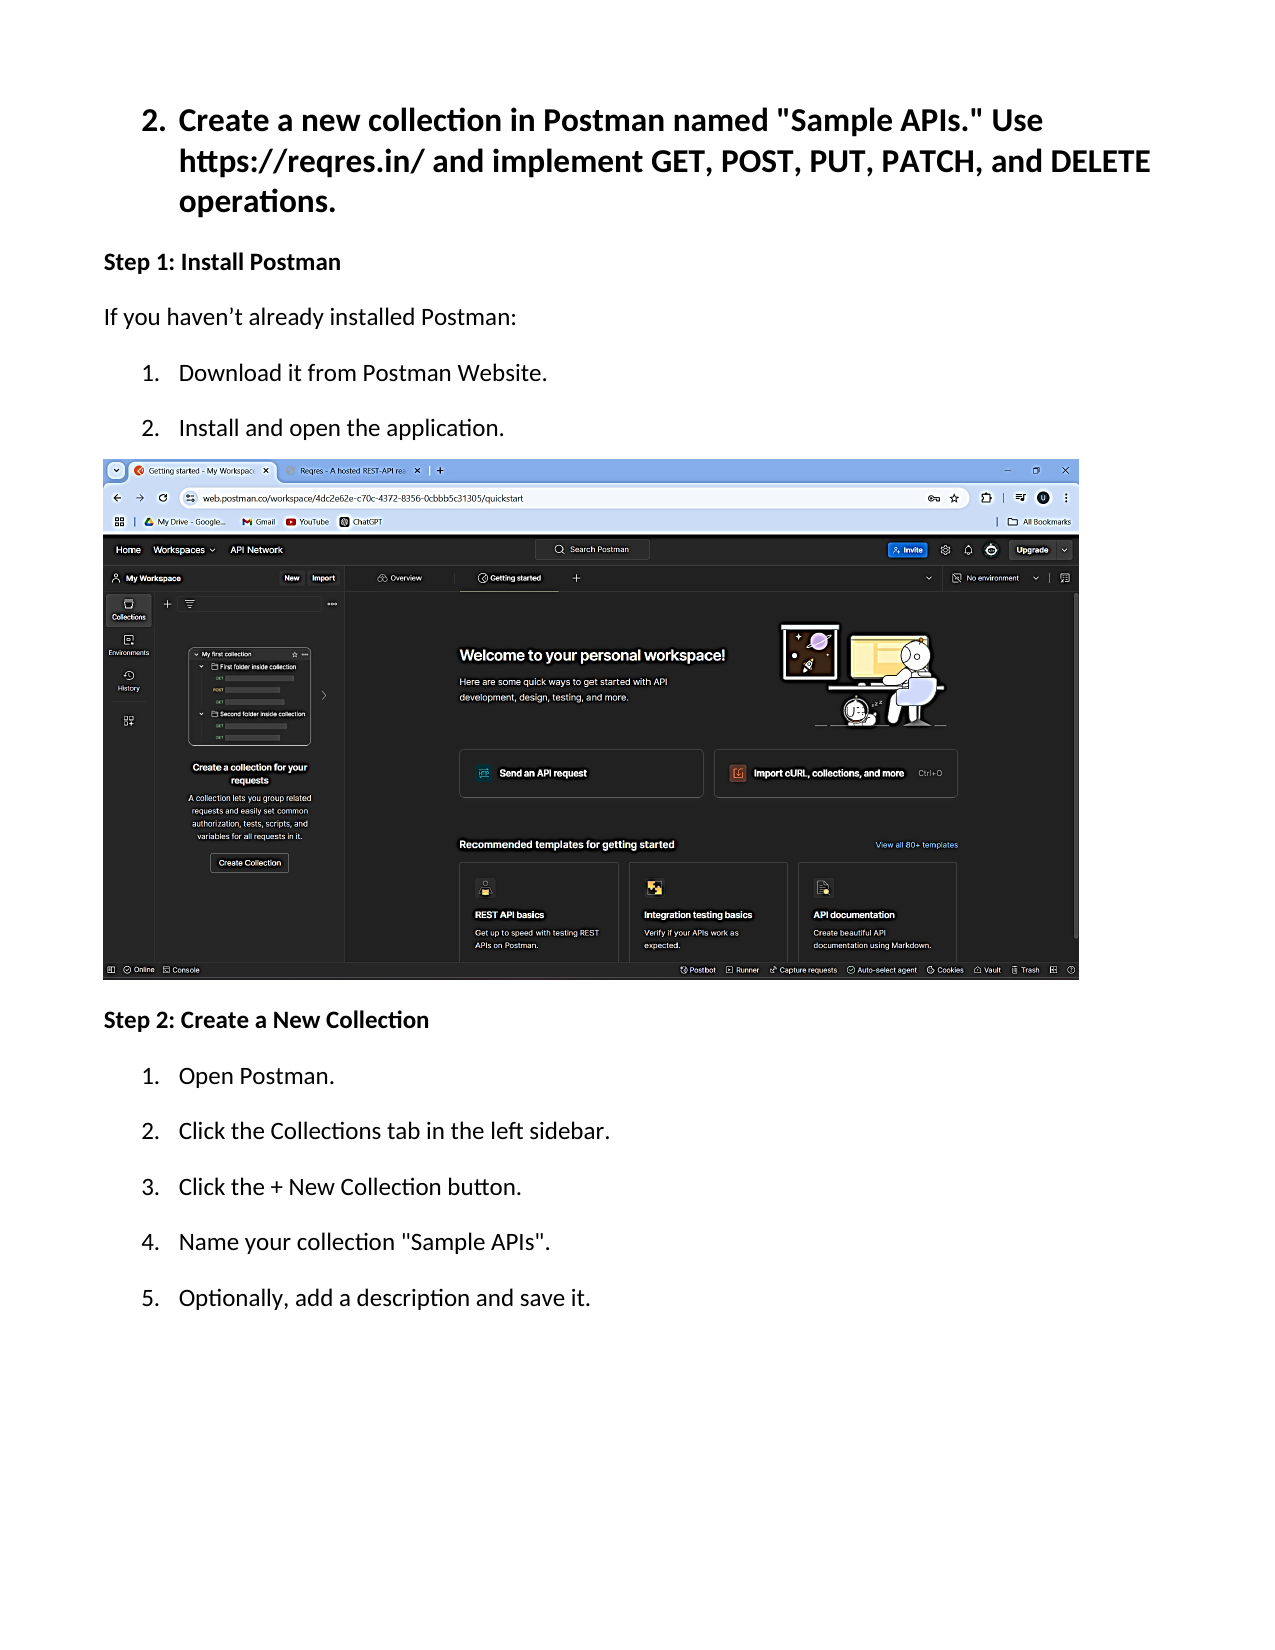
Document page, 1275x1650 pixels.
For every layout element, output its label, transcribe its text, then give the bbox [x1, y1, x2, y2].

text If you haven’t already installed Postman: [103, 302, 1211, 332]
list Click the + New Collection button. [141, 1171, 1211, 1202]
list Open Postman. [141, 1060, 1211, 1091]
text Step 1: Install Postman [103, 246, 1211, 277]
list Create a new collection in Postman named "Sample APIs." Use https://reqres.in/ and implement GET, POST, PUT, PATCH, and DELETE operations. [141, 99, 1211, 221]
picture [103, 459, 1079, 980]
list Download it from Postman Website. [141, 357, 1211, 388]
list Optionally, add a description and save it. [141, 1282, 1211, 1313]
list Name your collection "Sample APIs". [141, 1227, 1211, 1257]
list Click the Collections tab in the left sidebar. [141, 1116, 1211, 1146]
list Install and open the application. [141, 413, 1211, 443]
text Step 2: Create a New Collection [103, 1004, 1211, 1035]
